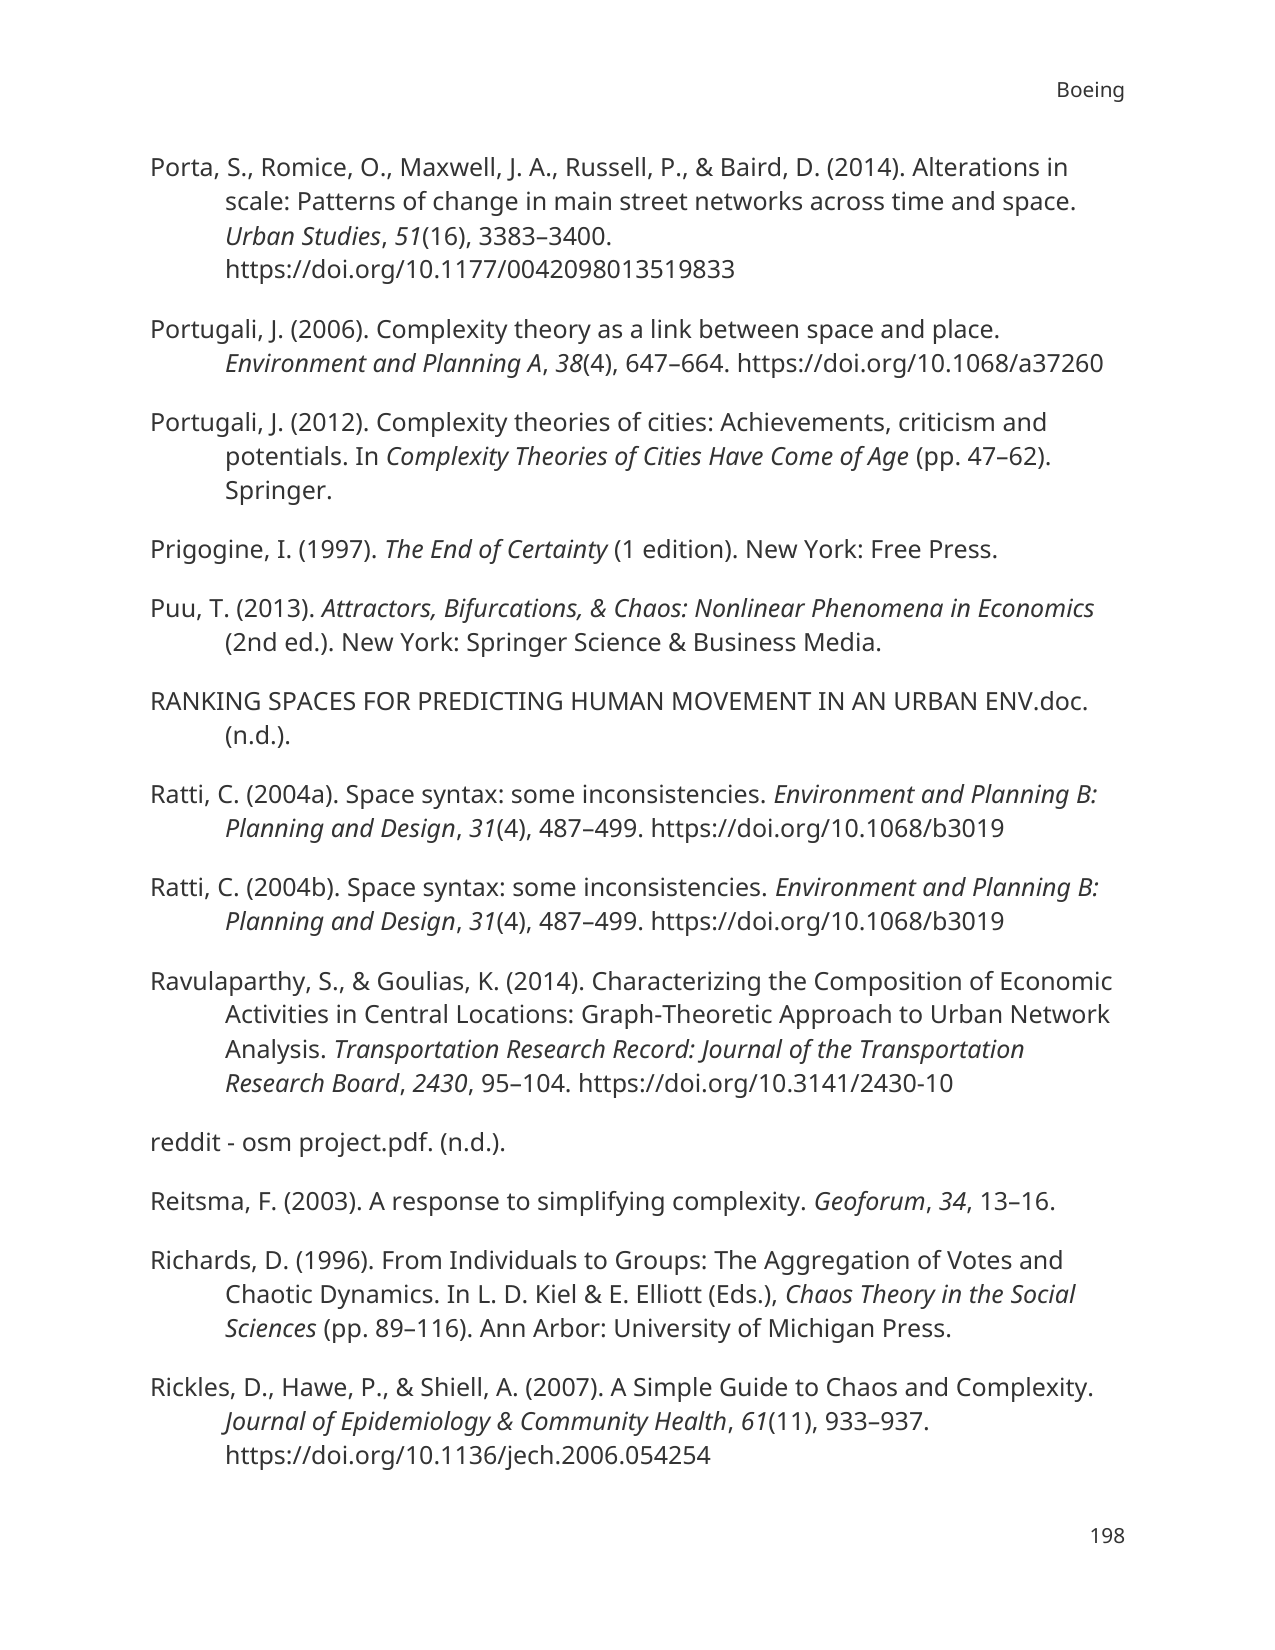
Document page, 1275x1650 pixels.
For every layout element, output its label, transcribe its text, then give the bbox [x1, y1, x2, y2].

text Reitsma, F. (2003). A response to simplifying complexity. Geoforum, 34, 13–16. [150, 1183, 1125, 1217]
text Portugali, J. (2006). Complexity theory as a link between space and place. Environment and Planning A, 38(4), 647–664. https://doi.org/10.1068/a37260 [150, 311, 1125, 379]
text Portugali, J. (2012). Complexity theories of cities: Achievements, criticism and potentials. In Complexity Theories of Cities Have Come of Age (pp. 47–62). Springer. [150, 404, 1125, 507]
text Ratti, C. (2004a). Space syntax: some inconsistencies. Environment and Planning B: Planning and Design, 31(4), 487–499. https://doi.org/10.1068/b3019 [150, 777, 1125, 845]
text RANKING SPACES FOR PREDICTING HUMAN MOVEMENT IN AN URBAN ENV.doc. (n.d.). [150, 684, 1125, 752]
text Prigogine, I. (1997). The End of Certainty (1 edition). New York: Free Press. [150, 532, 1125, 566]
text Richards, D. (1996). From Individuals to Groups: The Aggregation of Votes and Chaotic Dynamics. In L. D. Kiel & E. Elliott (Eds.), Chaos Theory in the Social Sciences (pp. 89–116). Ann Arbor: University of Michigan Press. [150, 1242, 1125, 1345]
text Rickles, D., Hawe, P., & Shiell, A. (2007). A Simple Guide to Chaos and Complexity. Journal of Epidemiology & Community Health, 61(11), 933–937. https://doi.org/10.1136/jech.2006.054254 [150, 1370, 1125, 1472]
text Ravulaparthy, S., & Goulias, K. (2014). Characterizing the Composition of Economic Activities in Central Locations: Graph-Theoretic Approach to Urban Network Analysis. Transportation Research Record: Journal of the Transportation Research Board, 2430, 95–104. https://doi.org/10.3141/2430-10 [150, 963, 1125, 1099]
text reddit - osm project.pdf. (n.d.). [150, 1124, 1125, 1158]
text Ratti, C. (2004b). Space syntax: some inconsistencies. Environment and Planning B: Planning and Design, 31(4), 487–499. https://doi.org/10.1068/b3019 [150, 870, 1125, 938]
text Puu, T. (2013). Attractors, Bifurcations, & Chaos: Nonlinear Phenomena in Economics (2nd ed.). New York: Springer Science & Business Media. [150, 591, 1125, 659]
text Porta, S., Romice, O., Maxwell, J. A., Russell, P., & Baird, D. (2014). Alterations in scale: Patterns of change in main street networks across time and space. Urban Studies, 51(16), 3383–3400. https://doi.org/10.1177/0042098013519833 [150, 150, 1125, 286]
